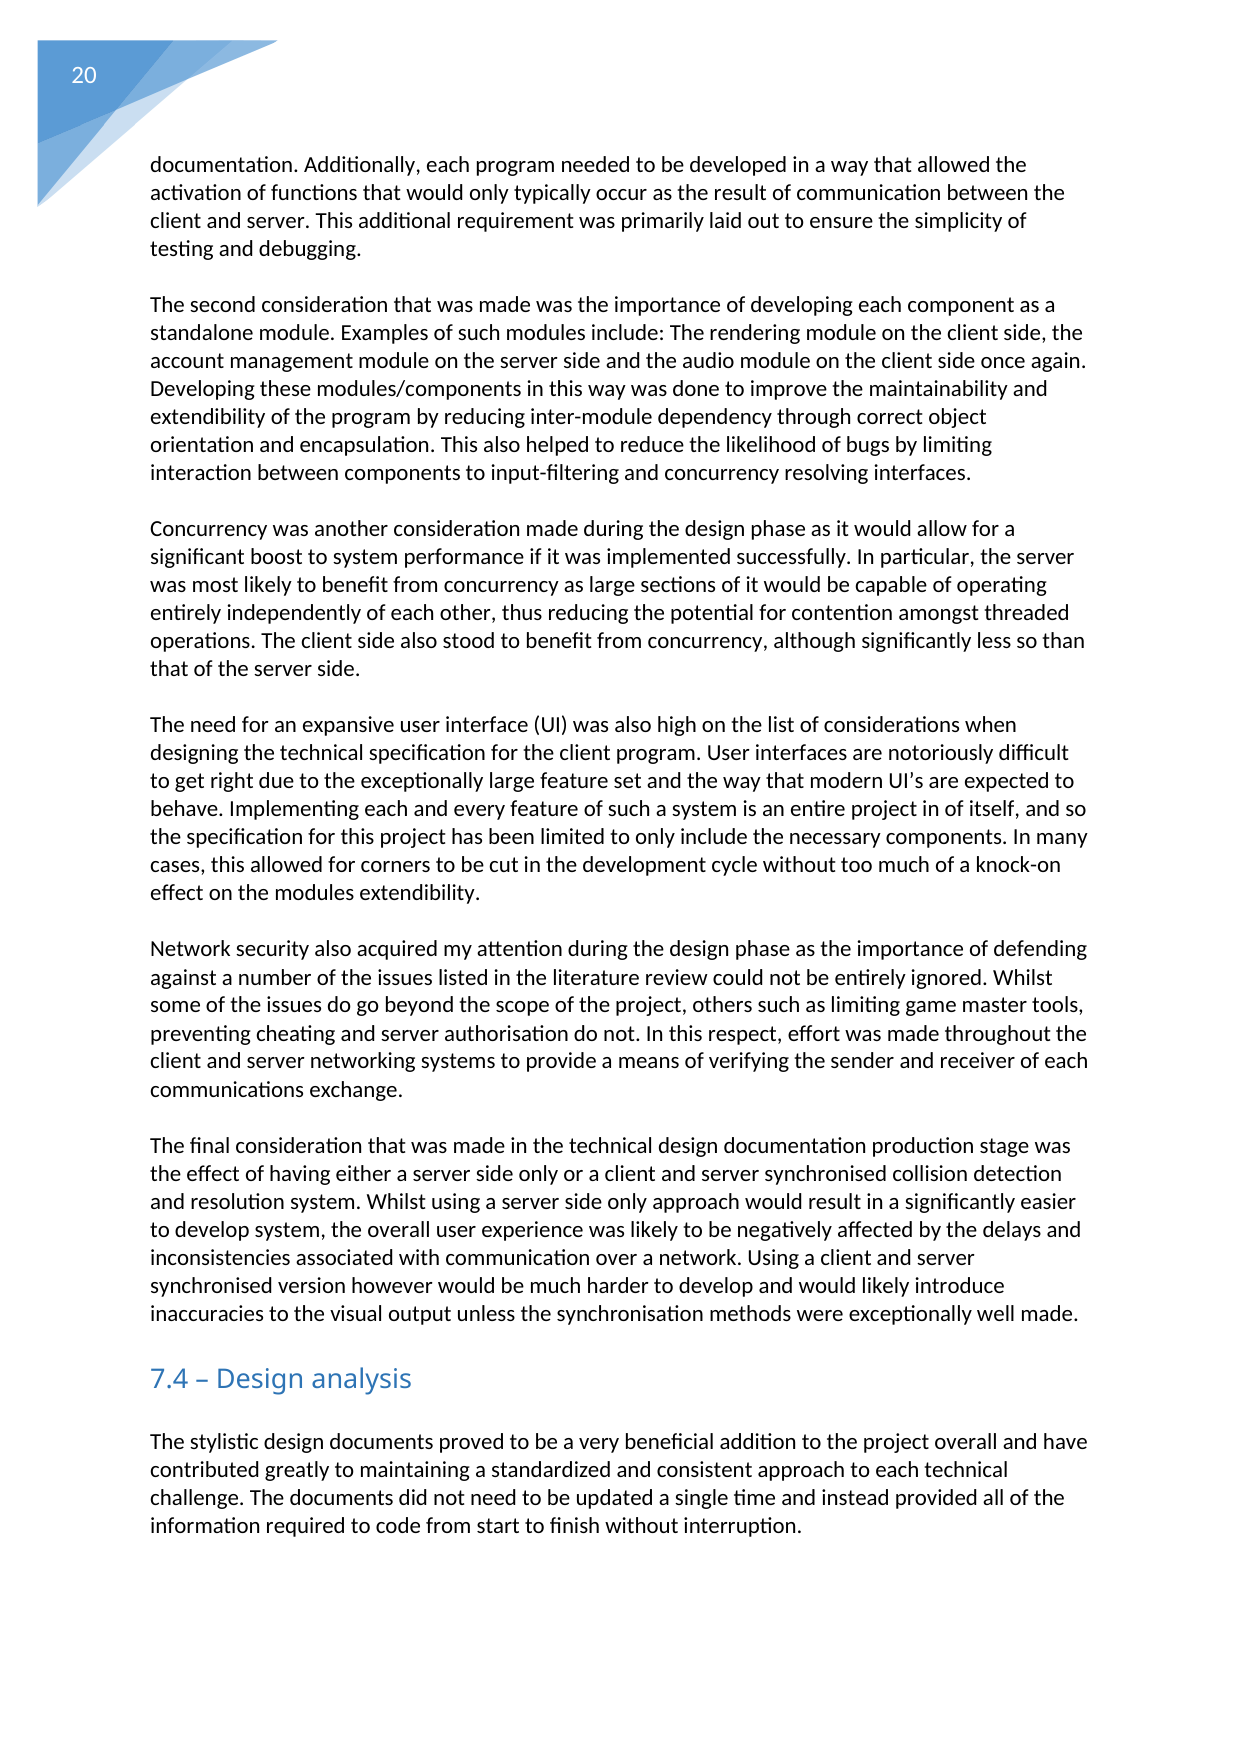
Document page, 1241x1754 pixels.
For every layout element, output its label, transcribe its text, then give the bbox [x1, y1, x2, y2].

text The need for an expansive user interface (UI) was also high on the list of considerations when designing the technical specification for the client program. User interfaces are notoriously difficult to get right due to the exceptionally large feature set and the way that modern UI’s are expected to behave. Implementing each and every feature of such a system is an entire project in of itself, and so the specification for this project has been limited to only include the necessary components. In many cases, this allowed for corners to be cut in the development cycle without too much of a knock-on effect on the modules extendibility. [150, 710, 1090, 907]
text Concurrency was another consideration made during the design phase as it would allow for a significant boost to system performance if it was implemented successfully. In particular, the server was most likely to benefit from concurrency as large sections of it would be capable of operating entirely independently of each other, thus reducing the potential for contention amongst threaded operations. The client side also stood to benefit from concurrency, although significantly less so than that of the server side. [150, 514, 1090, 682]
picture [37, 40, 279, 209]
text The second consideration that was made was the importance of developing each component as a standalone module. Examples of such modules include: The rendering module on the client side, the account management module on the server side and the audio module on the client side once again. Developing these modules/components in this way was done to improve the maintainability and extendibility of the program by reducing inter-module dependency through correct object orientation and encapsulation. This also helped to reduce the likelihood of bugs by limiting interaction between components to input-filtering and concurrency resolving interfaces. [150, 290, 1090, 486]
subtitle 7.4 – Design analysis [150, 1359, 1090, 1396]
text The stylistic design documents proved to be a very beneficial addition to the project overall and have contributed greatly to maintaining a standardized and consistent approach to each technical challenge. The documents did not need to be updated a single time and instead provided all of the information required to code from start to finish without interruption. [150, 1427, 1090, 1539]
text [150, 150, 1090, 262]
text The final consideration that was made in the technical design documentation production stage was the effect of having either a server side only or a client and server synchronised collision detection and resolution system. Whilst using a server side only approach would result in a significantly easier to develop system, the overall user experience was likely to be negatively affected by the delays and inconsistencies associated with communication over a network. Using a client and server synchronised version however would be much harder to develop and would likely introduce inaccuracies to the visual output unless the synchronisation methods were exceptionally well made. [150, 1131, 1090, 1327]
text Network security also acquired my attention during the design phase as the importance of defending against a number of the issues listed in the literature review could not be entirely ignored. Whilst some of the issues do go beyond the scope of the project, others such as limiting game master tools, preventing cheating and server authorisation do not. In this respect, effort was made throughout the client and server networking systems to provide a means of verifying the sender and receiver of each communications exchange. [150, 934, 1090, 1103]
